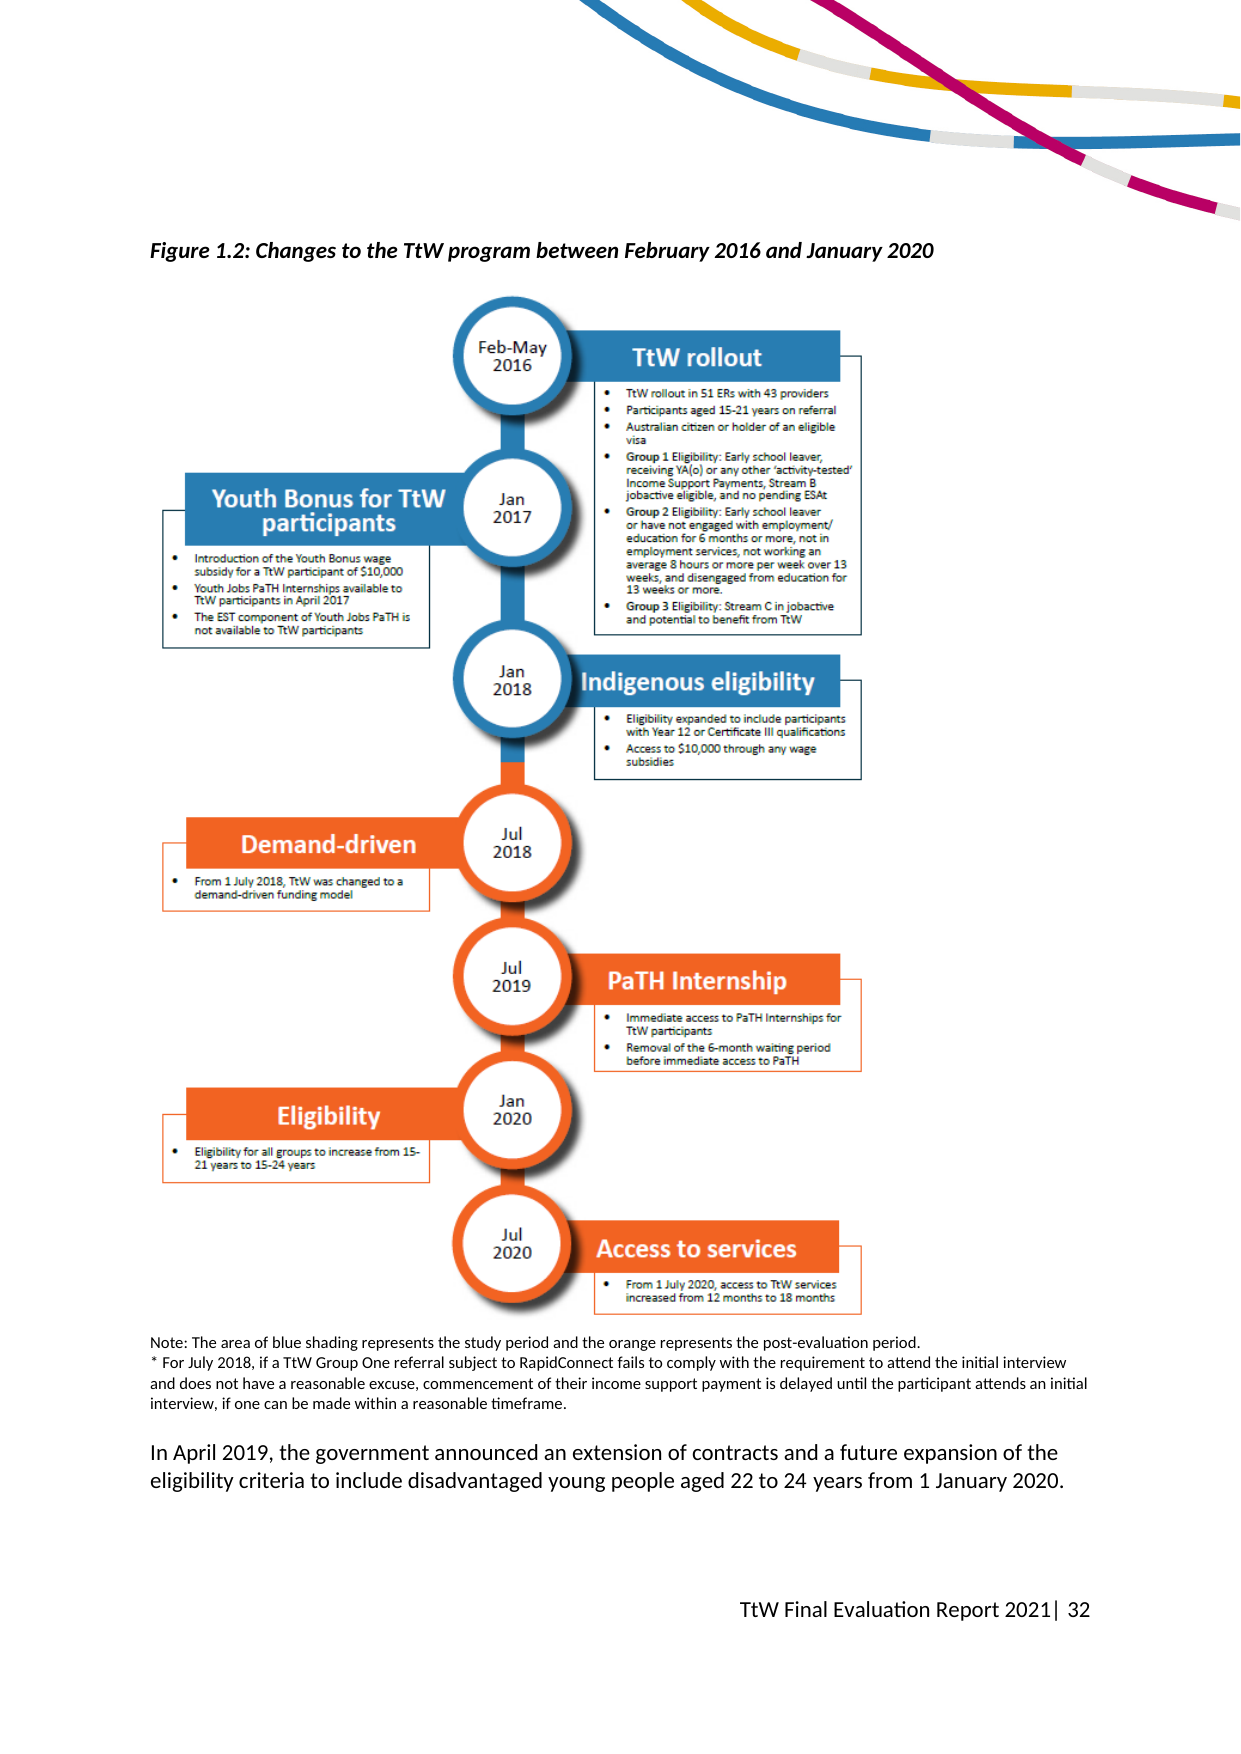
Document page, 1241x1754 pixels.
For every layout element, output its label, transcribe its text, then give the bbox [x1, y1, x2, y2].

picture [150, 289, 883, 1320]
text Note: The area of blue shading represents the study period and the orange represents the post-evaluation period. [150, 1332, 1090, 1353]
text Figure 1.2: Changes to the TtW program between February 2016 and January 2020 [150, 236, 1090, 264]
text * For July 2018, if a TtW Group One referral subject to RapidConnect fails to comply with the requirement to attend the initial interview and does not have a reasonable excuse, commencement of their income support payment is delayed until the participant attends an initial interview, if one can be made within a reasonable timeframe. [150, 1353, 1090, 1413]
text In April 2019, the government announced an extension of contracts and a future expansion of the eligibility criteria to include disadvantaged young people aged 22 to 24 years from 1 January 2020. [150, 1438, 1090, 1494]
picture [0, 0, 1241, 229]
